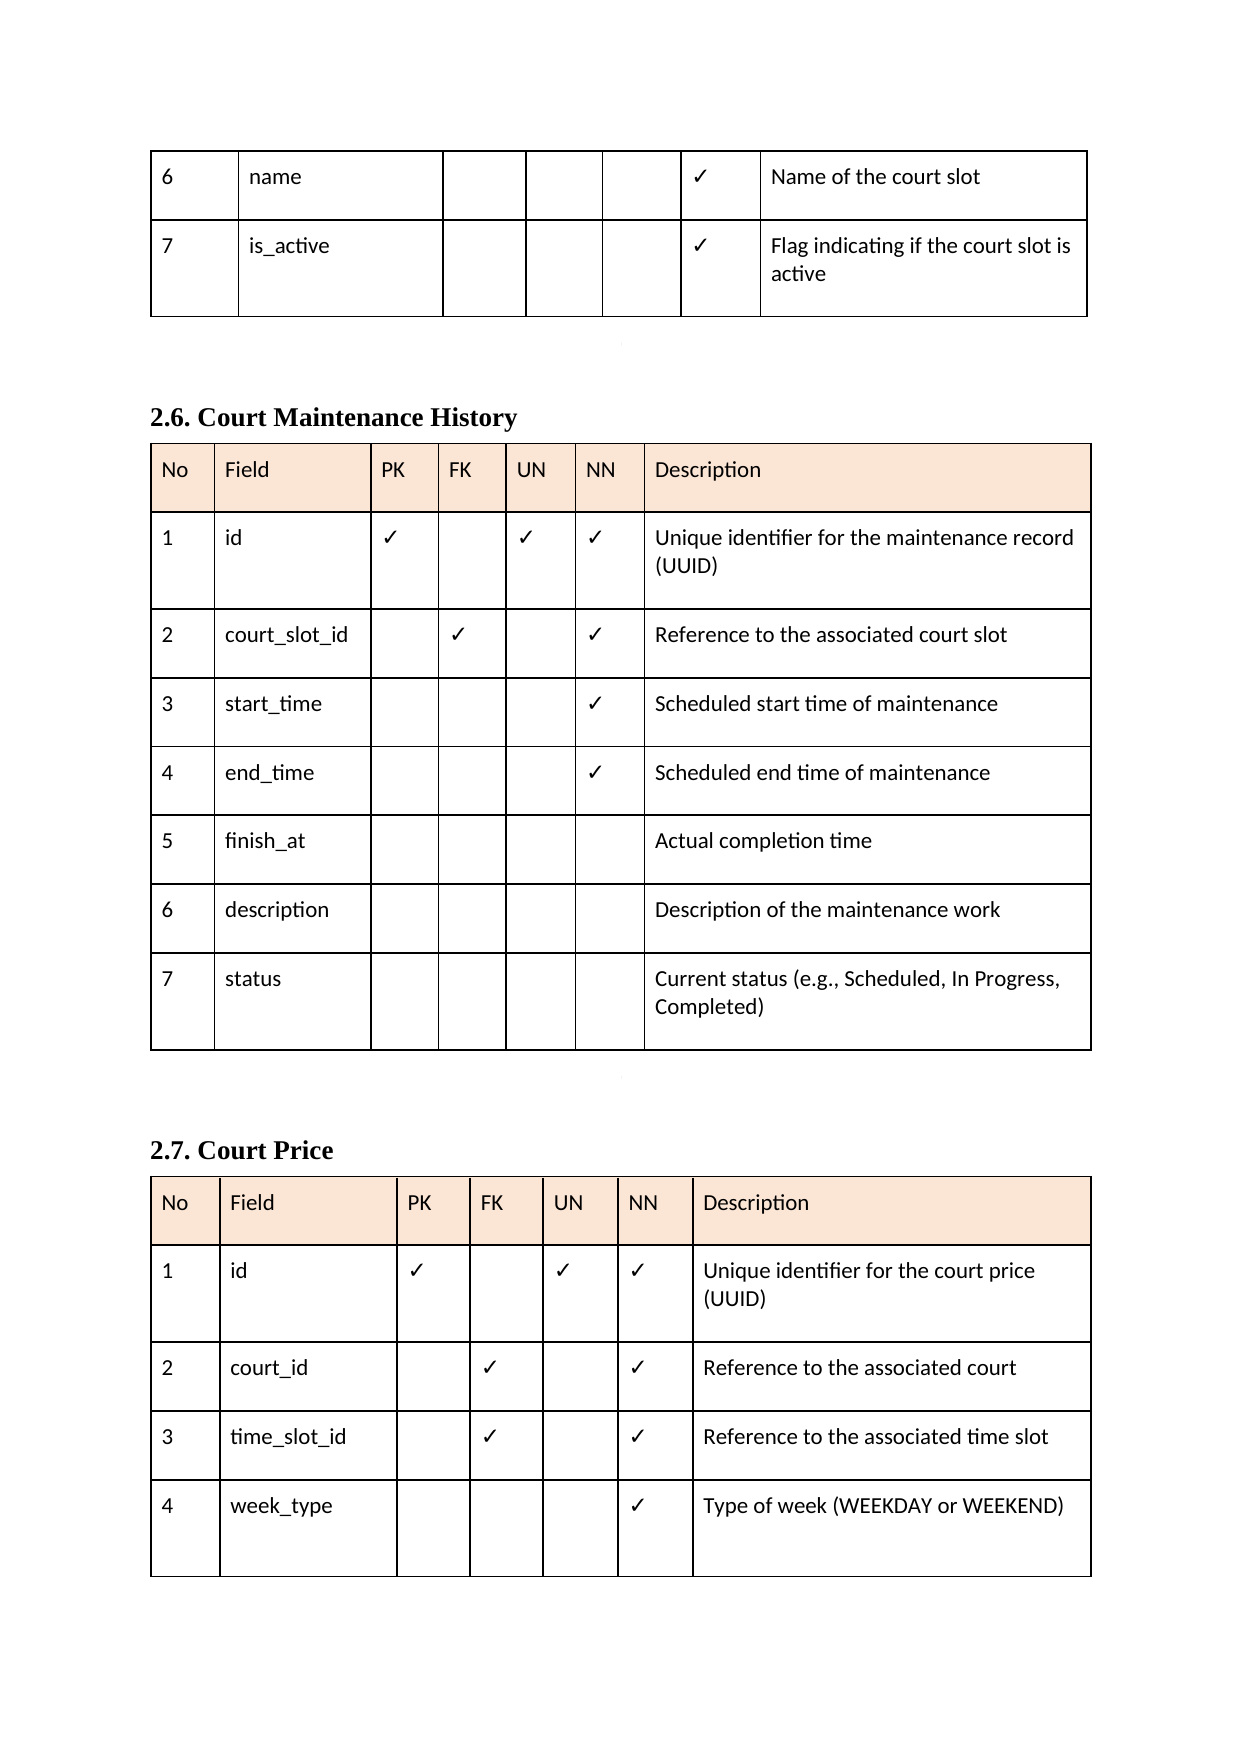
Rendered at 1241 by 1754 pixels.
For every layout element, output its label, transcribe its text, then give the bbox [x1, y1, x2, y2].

subtitle 2.7. Court Price [150, 1134, 1093, 1166]
subtitle 2.6. Court Maintenance History [150, 401, 1093, 432]
